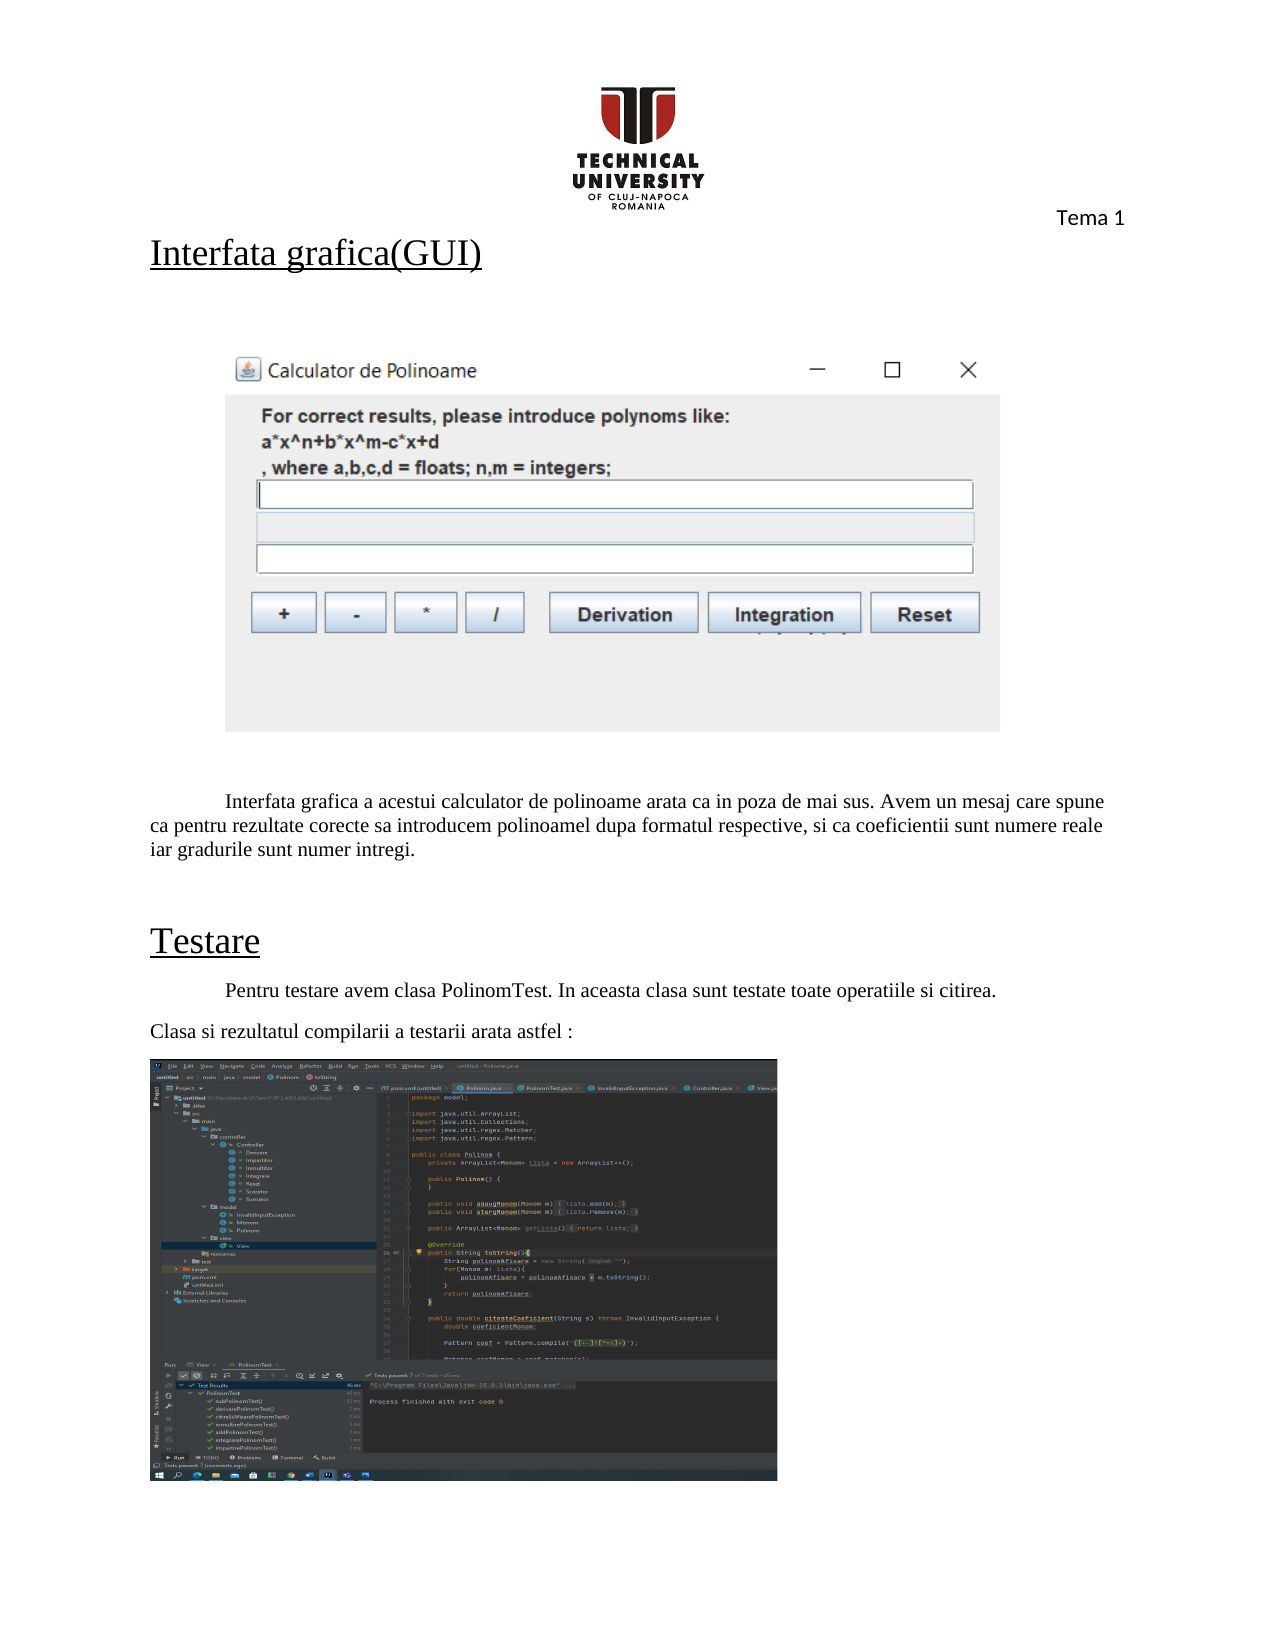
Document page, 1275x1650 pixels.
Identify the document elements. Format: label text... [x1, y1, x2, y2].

text Clasa si rezultatul compilarii a testarii arata astfel : [150, 1019, 1125, 1043]
picture [540, 75, 735, 225]
text Testare [150, 918, 1125, 962]
picture [150, 1059, 778, 1481]
text Interfata grafica a acestui calculator de polinoame arata ca in poza de mai sus. Avem un mesaj care spune ca pentru rezultate corecte sa introducem polinoamel dupa formatul respective, si ca coeficientii sunt numere reale iar gradurile sunt numer intregi. [150, 789, 1125, 861]
text Interfata grafica(GUI) [150, 231, 1125, 274]
picture [225, 350, 1001, 732]
text Pentru testare avem clasa PolinomTest. In aceasta clasa sunt testate toate operatiile si citirea. [150, 978, 1125, 1002]
